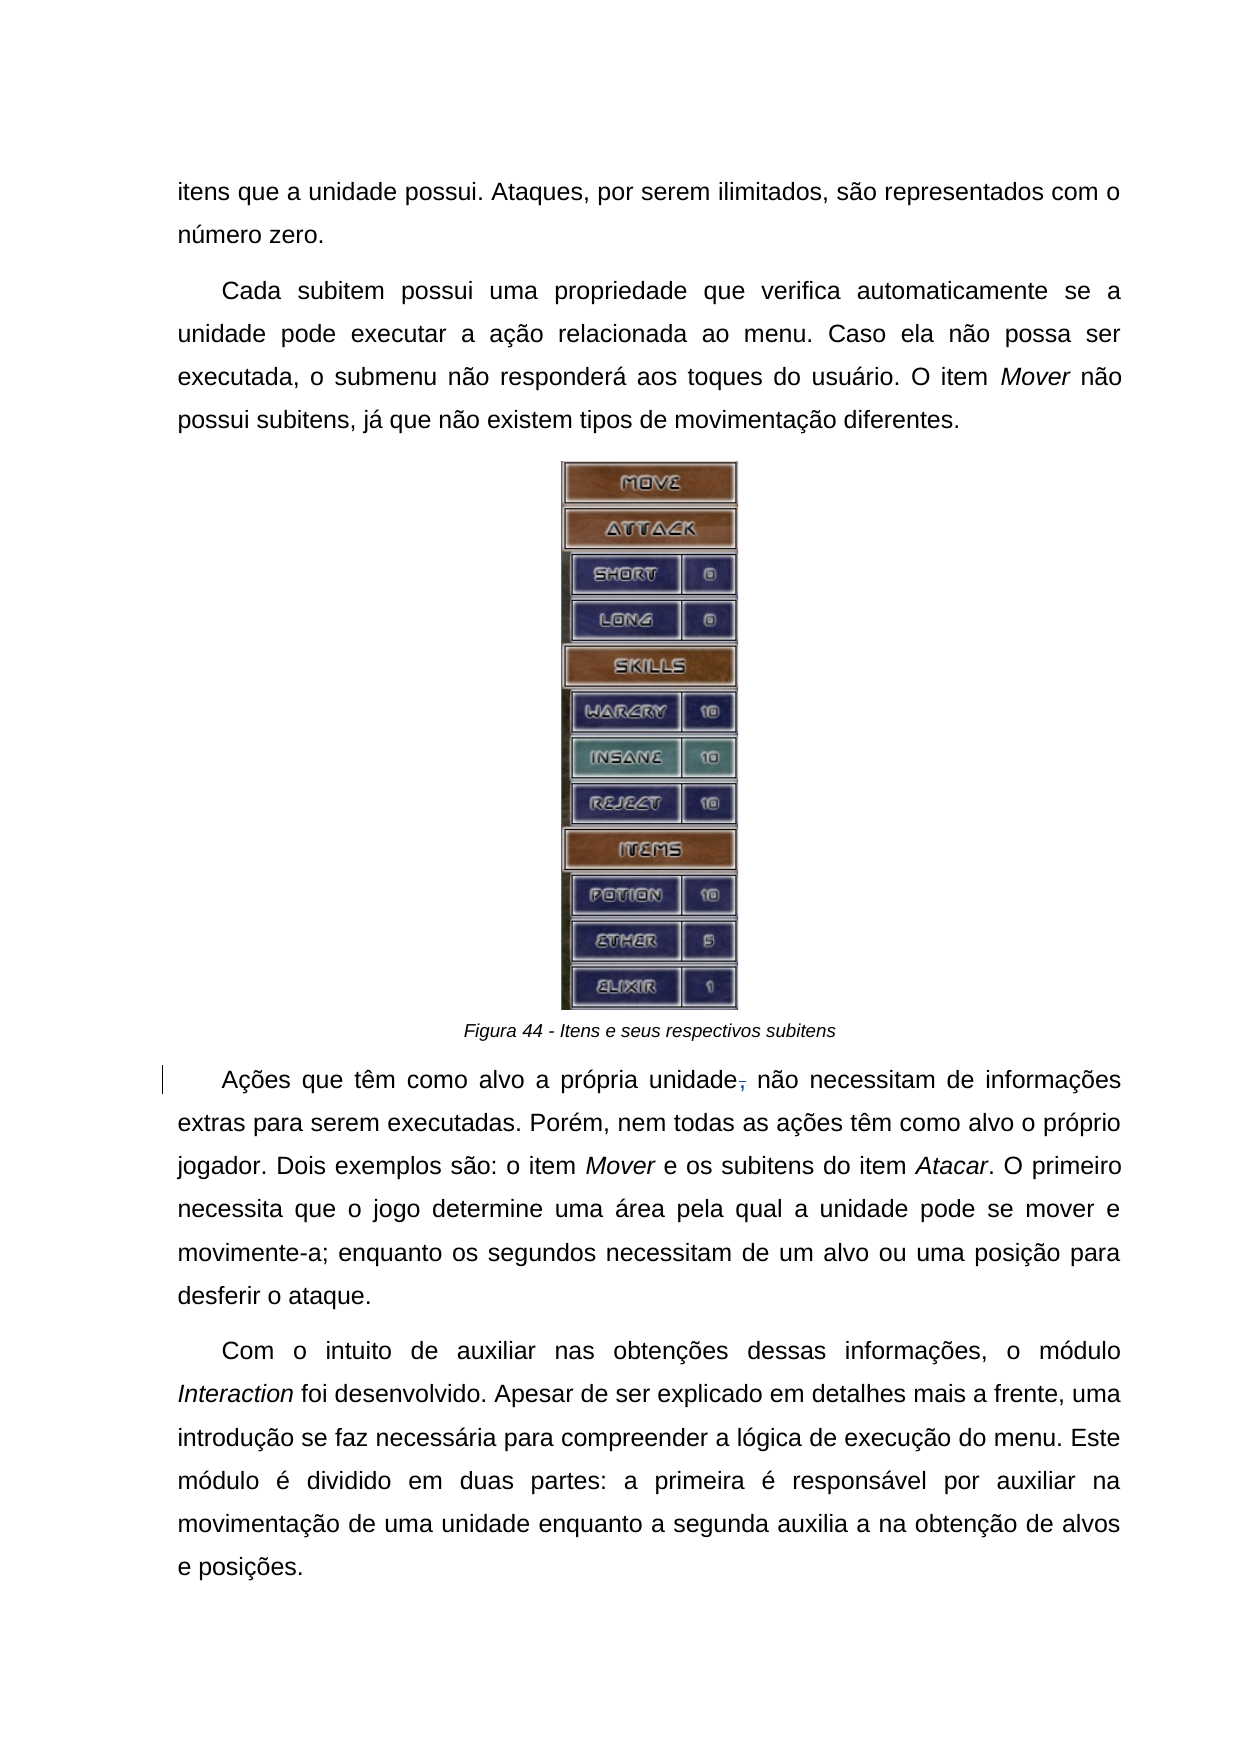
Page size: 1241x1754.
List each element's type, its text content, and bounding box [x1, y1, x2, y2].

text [177, 177, 1122, 249]
text Com o intuito de auxiliar nas obtenções dessas informações, o módulo Interaction foi desenvolvido. Apesar de ser explicado em detalhes mais a frente, uma introdução se faz necessária para compreender a lógica de execução do menu. Este módulo é dividido em duas partes: a primeira é responsável por auxiliar na movimentação de uma unidade enquanto a segunda auxilia a na obtenção de alvos e posições. [177, 1336, 1122, 1581]
picture [561, 461, 739, 1010]
text Cada subitem possui uma propriedade que verifica automaticamente se a unidade pode executar a ação relacionada ao menu. Caso ela não possa ser executada, o submenu não responderá aos toques do usuário. O item Mover não possui subitens, já que não existem tipos de movimentação diferentes. [177, 276, 1122, 434]
text Ações que têm como alvo a própria unidade não necessitam de informações extras para serem executadas. Porém, nem todas as ações têm como alvo o próprio jogador. Dois exemplos são: o item Mover e os subitens do item Atacar. O primeiro necessita que o jogo determine uma área pela qual a unidade pode se mover e movimente-a; enquanto os segundos necessitam de um alvo ou uma posição para desferir o ataque. [177, 1065, 1122, 1309]
